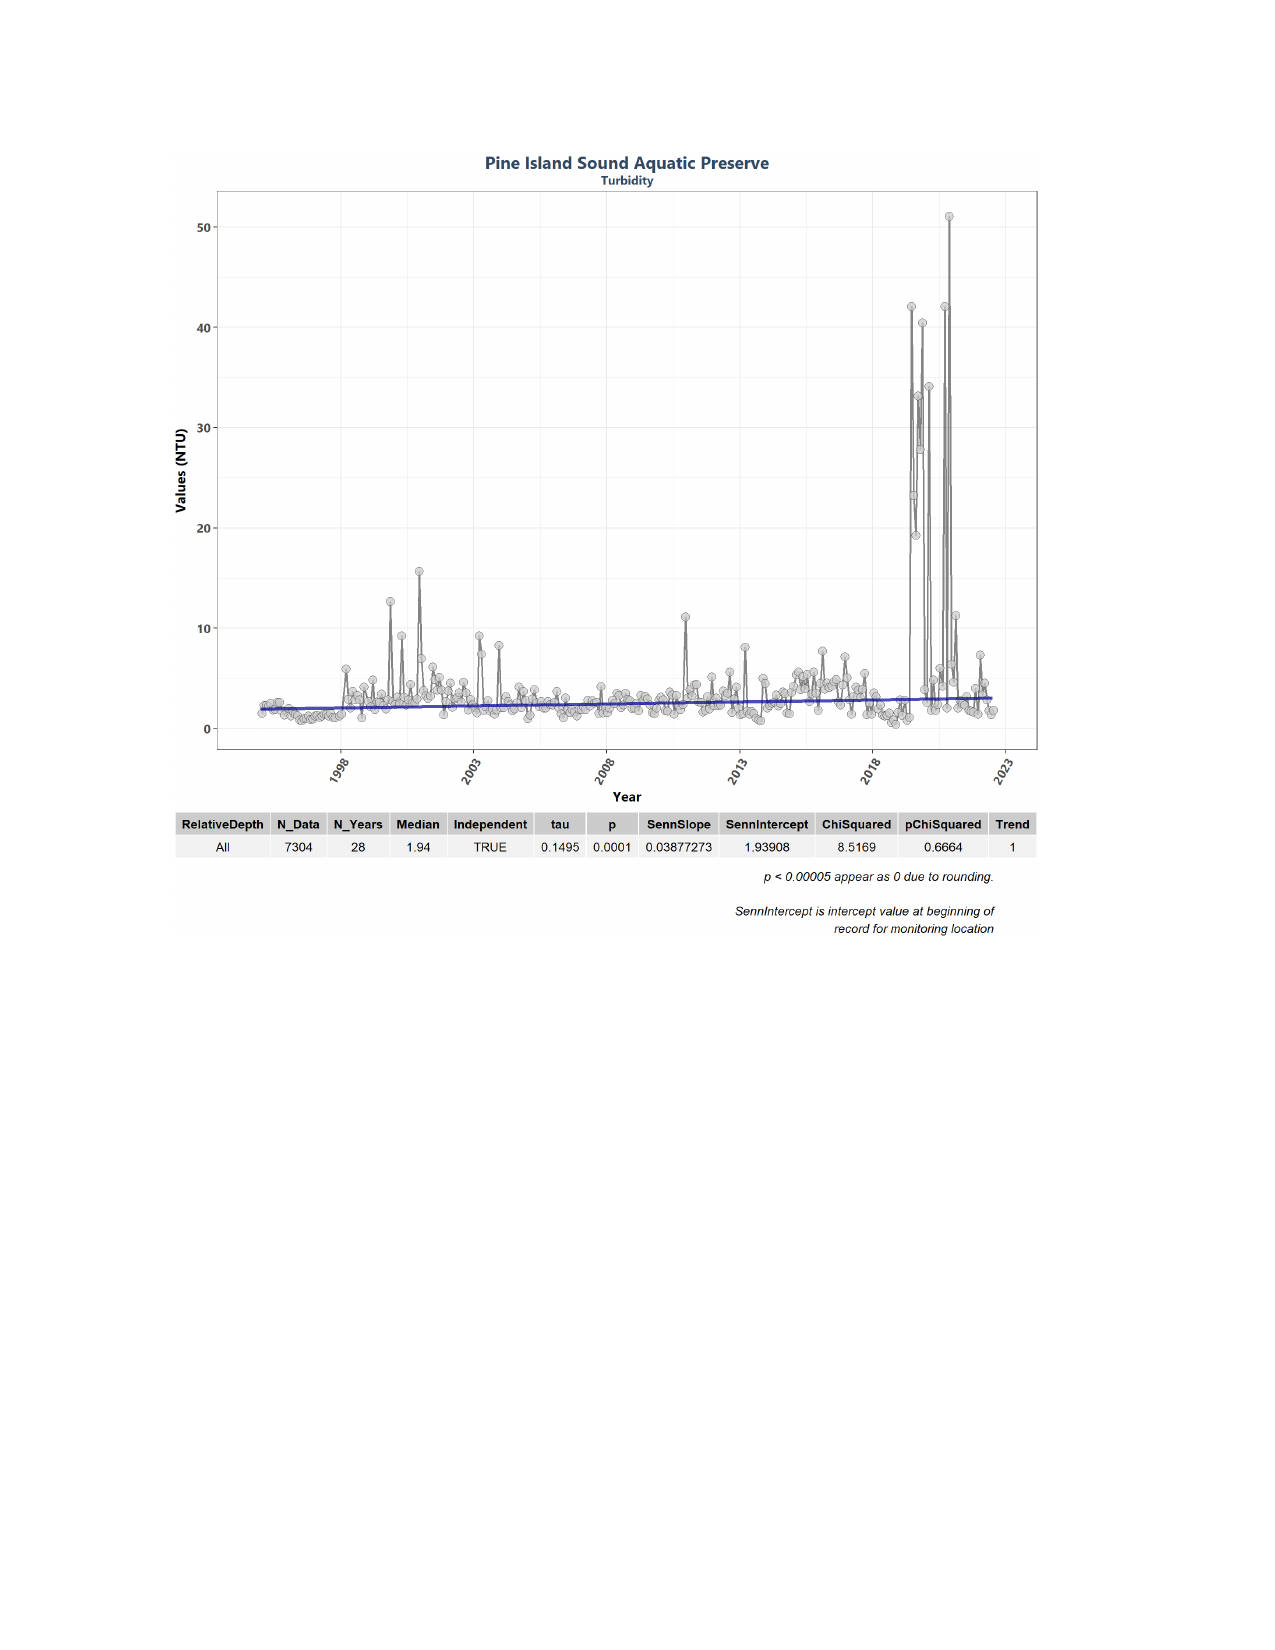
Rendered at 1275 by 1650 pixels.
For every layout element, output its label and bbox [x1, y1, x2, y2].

picture [168, 150, 1044, 938]
